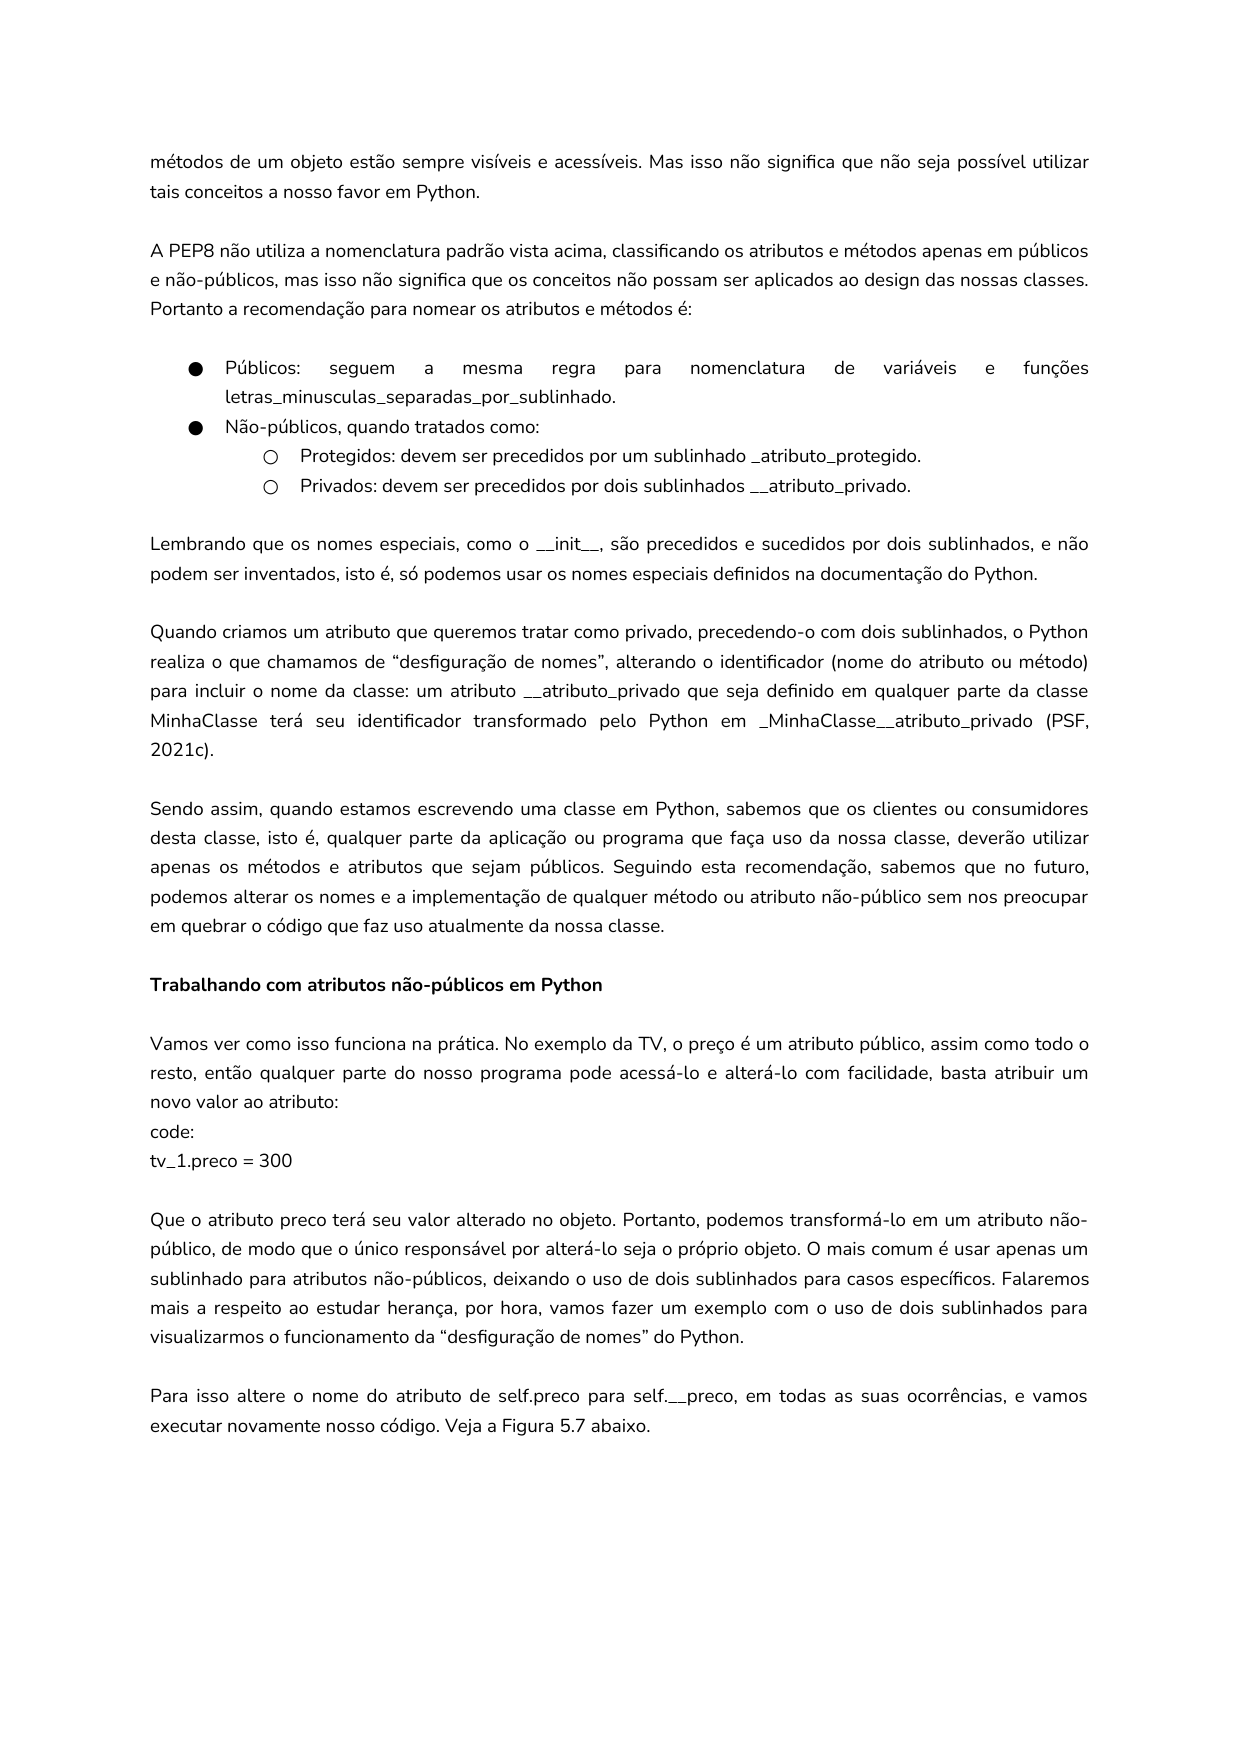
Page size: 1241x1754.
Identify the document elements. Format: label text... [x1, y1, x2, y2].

list Privados: devem ser precedidos por dois sublinhados __atributo_privado. [262, 473, 1090, 499]
text code: [150, 1119, 1090, 1145]
text Lembrando que os nomes especiais, como o __init__, são precedidos e sucedidos por dois sublinhados, e não podem ser inventados, isto é, só podemos usar os nomes especiais definidos na documentação do Python. [150, 532, 1090, 587]
text tv_1.preco = 300 [150, 1149, 1090, 1174]
text Vamos ver como isso funciona na prática. No exemplo da TV, o preço é um atributo público, assim como todo o resto, então qualquer parte do nosso programa pode acessá-lo e alterá-lo com facilidade, basta atribuir um novo valor ao atributo: [150, 1031, 1090, 1116]
text Que o atributo preco terá seu valor alterado no objeto. Portanto, podemos transformá-lo em um atributo não-público, de modo que o único responsável por alterá-lo seja o próprio objeto. O mais comum é usar apenas um sublinhado para atributos não-públicos, deixando o uso de dois sublinhados para casos específicos. Falaremos mais a respeito ao estudar herança, por hora, vamos fazer um exemplo com o uso de dois sublinhados para visualizarmos o funcionamento da “desfiguração de nomes” do Python. [150, 1207, 1090, 1351]
list Não-públicos, quando tratados como: [187, 414, 1090, 440]
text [150, 150, 1090, 205]
list Protegidos: devem ser precedidos por um sublinhado _atributo_protegido. [262, 444, 1090, 469]
text Quando criamos um atributo que queremos tratar como privado, precedendo-o com dois sublinhados, o Python realiza o que chamamos de “desfiguração de nomes”, alterando o identificador (nome do atributo ou método) para incluir o nome da classe: um atributo __atributo_privado que seja definido em qualquer parte da classe MinhaClasse terá seu identificador transformado pelo Python em _MinhaClasse__atributo_privado (PSF, 2021c). [150, 620, 1090, 763]
subtitle Trabalhando com atributos não-públicos em Python [150, 972, 1090, 998]
text Sendo assim, quando estamos escrevendo uma classe em Python, sabemos que os clientes ou consumidores desta classe, isto é, qualquer parte da aplicação ou programa que faça uso da nossa classe, deverão utilizar apenas os métodos e atributos que sejam públicos. Seguindo esta recomendação, sabemos que no futuro, podemos alterar os nomes e a implementação de qualquer método ou atributo não-público sem nos preocupar em quebrar o código que faz uso atualmente da nossa classe. [150, 796, 1090, 939]
text Para isso altere o nome do atributo de self.preco para self.__preco, em todas as suas ocorrências, e vamos executar novamente nosso código. Veja a Figura 5.7 abaixo. [150, 1384, 1090, 1439]
text A PEP8 não utiliza a nomenclatura padrão vista acima, classificando os atributos e métodos apenas em públicos e não-públicos, mas isso não significa que os conceitos não possam ser aplicados ao design das nossas classes. Portanto a recomendação para nomear os atributos e métodos é: [150, 238, 1090, 322]
list Públicos: seguem a mesma regra para nomenclatura de variáveis e funções letras_minusculas_separadas_por_sublinhado. [187, 356, 1090, 411]
